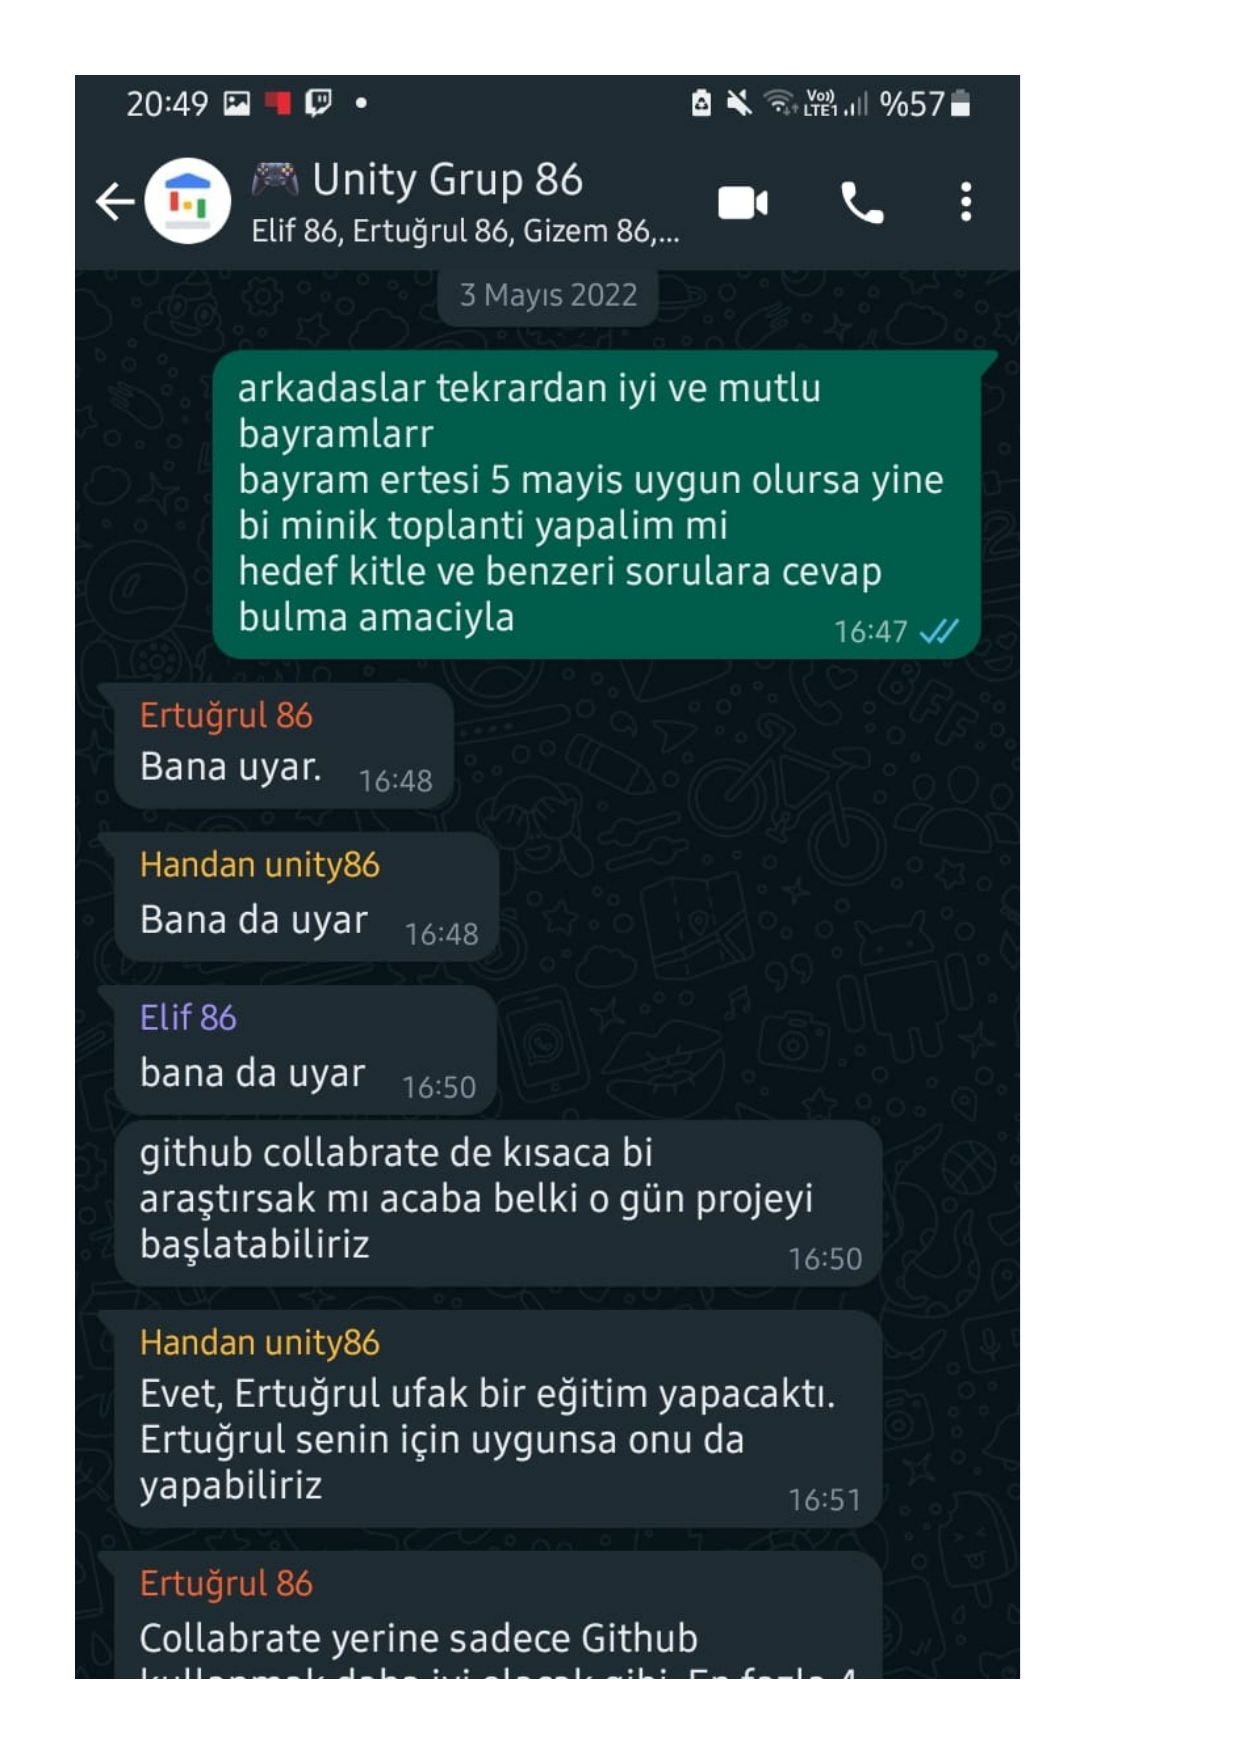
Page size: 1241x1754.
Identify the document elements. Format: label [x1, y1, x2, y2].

picture [75, 75, 1021, 1679]
